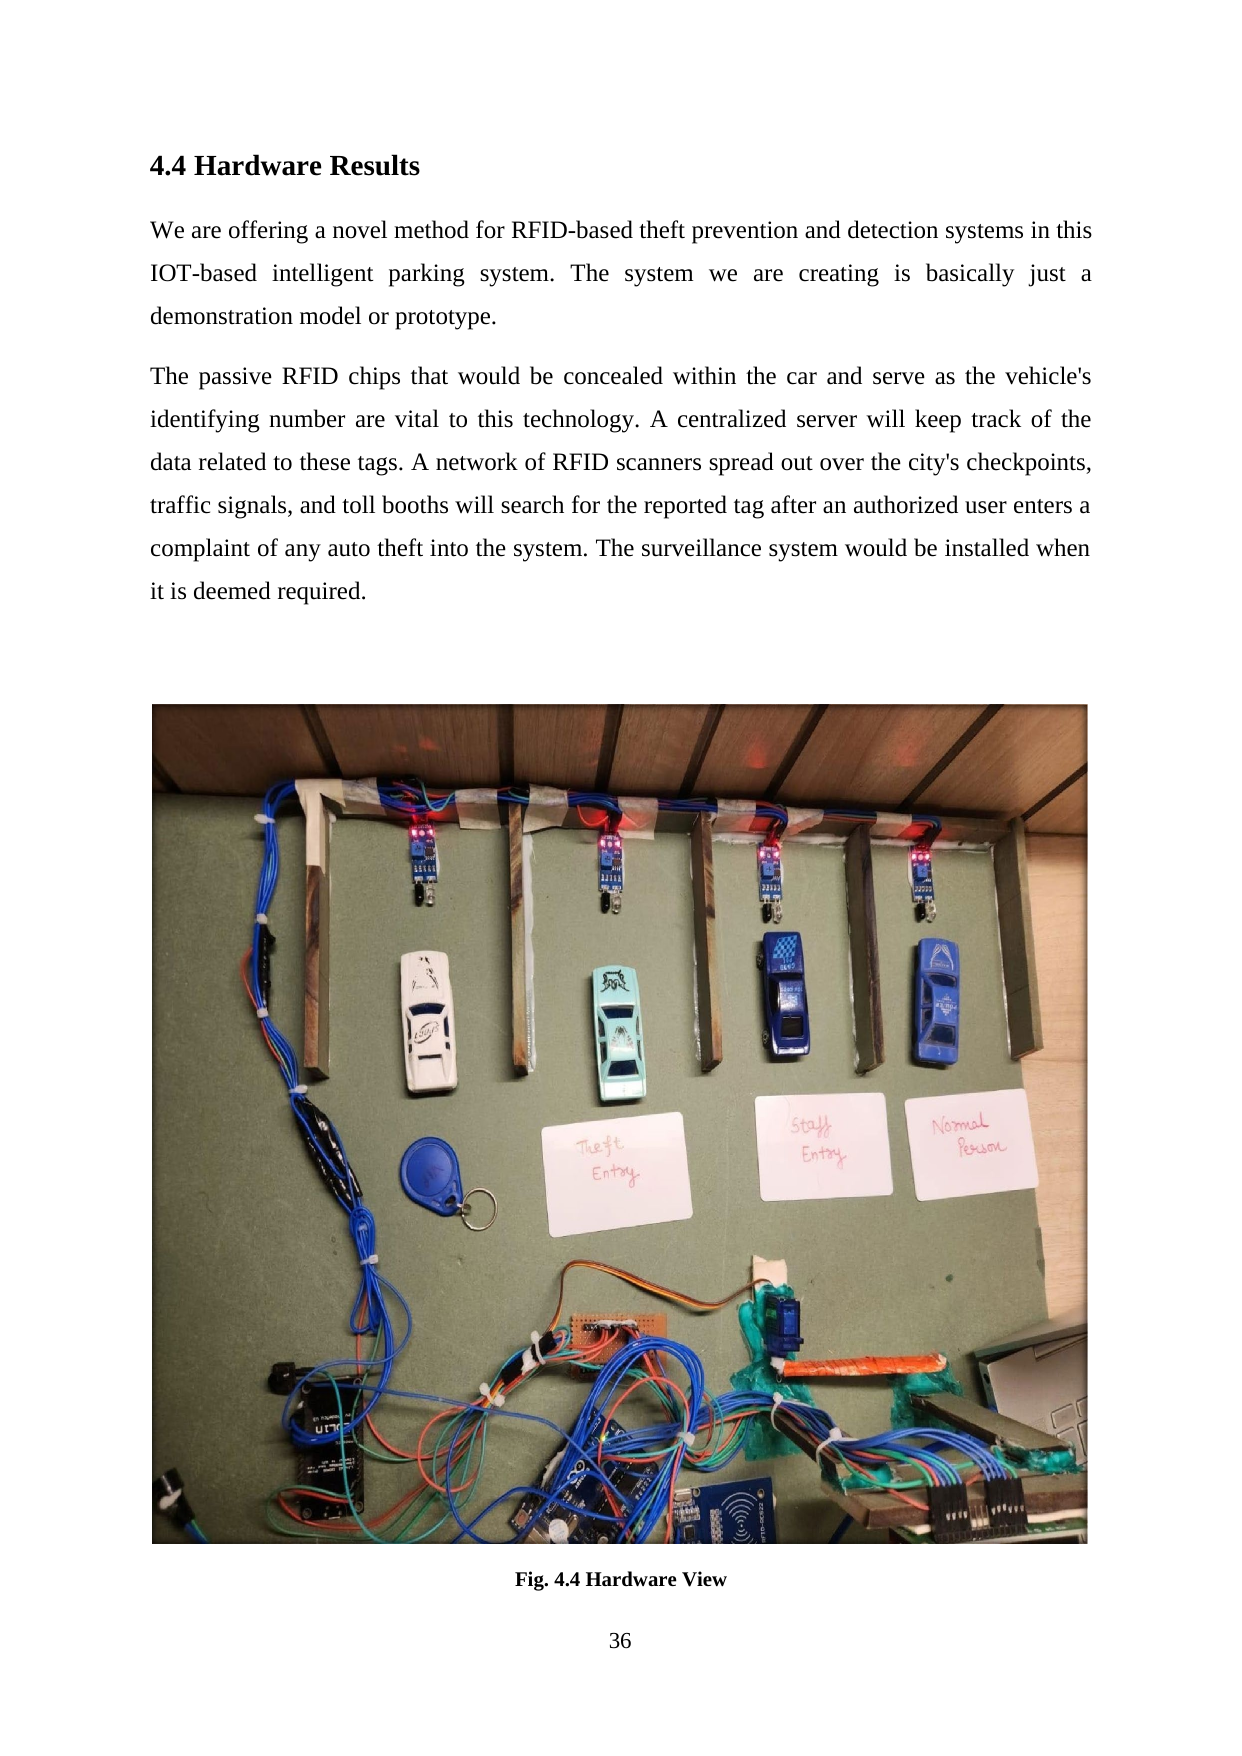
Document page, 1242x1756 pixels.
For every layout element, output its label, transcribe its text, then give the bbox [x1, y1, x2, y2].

text Fig. 4.4 Hardware View [271, 1544, 971, 1591]
picture [152, 704, 1088, 1544]
text We are offering a novel method for RFID-based theft prevention and detection systems in this IOT-based intelligent parking system. The system we are creating is basically just a demonstration model or prototype. [150, 215, 1093, 330]
subtitle Hardware Results [149, 148, 1175, 181]
text The passive RFID chips that would be concealed within the car and serve as the vehicle's identifying number are vital to this technology. A centralized server will keep track of the data related to these tags. A network of RFID scanners spread out over the city's checkpoints, traffic signals, and toll booths will search for the reported tag after an authorized user enters a complaint of any auto theft into the system. The surveillance system would be installed when it is deemed required. [150, 361, 1092, 605]
